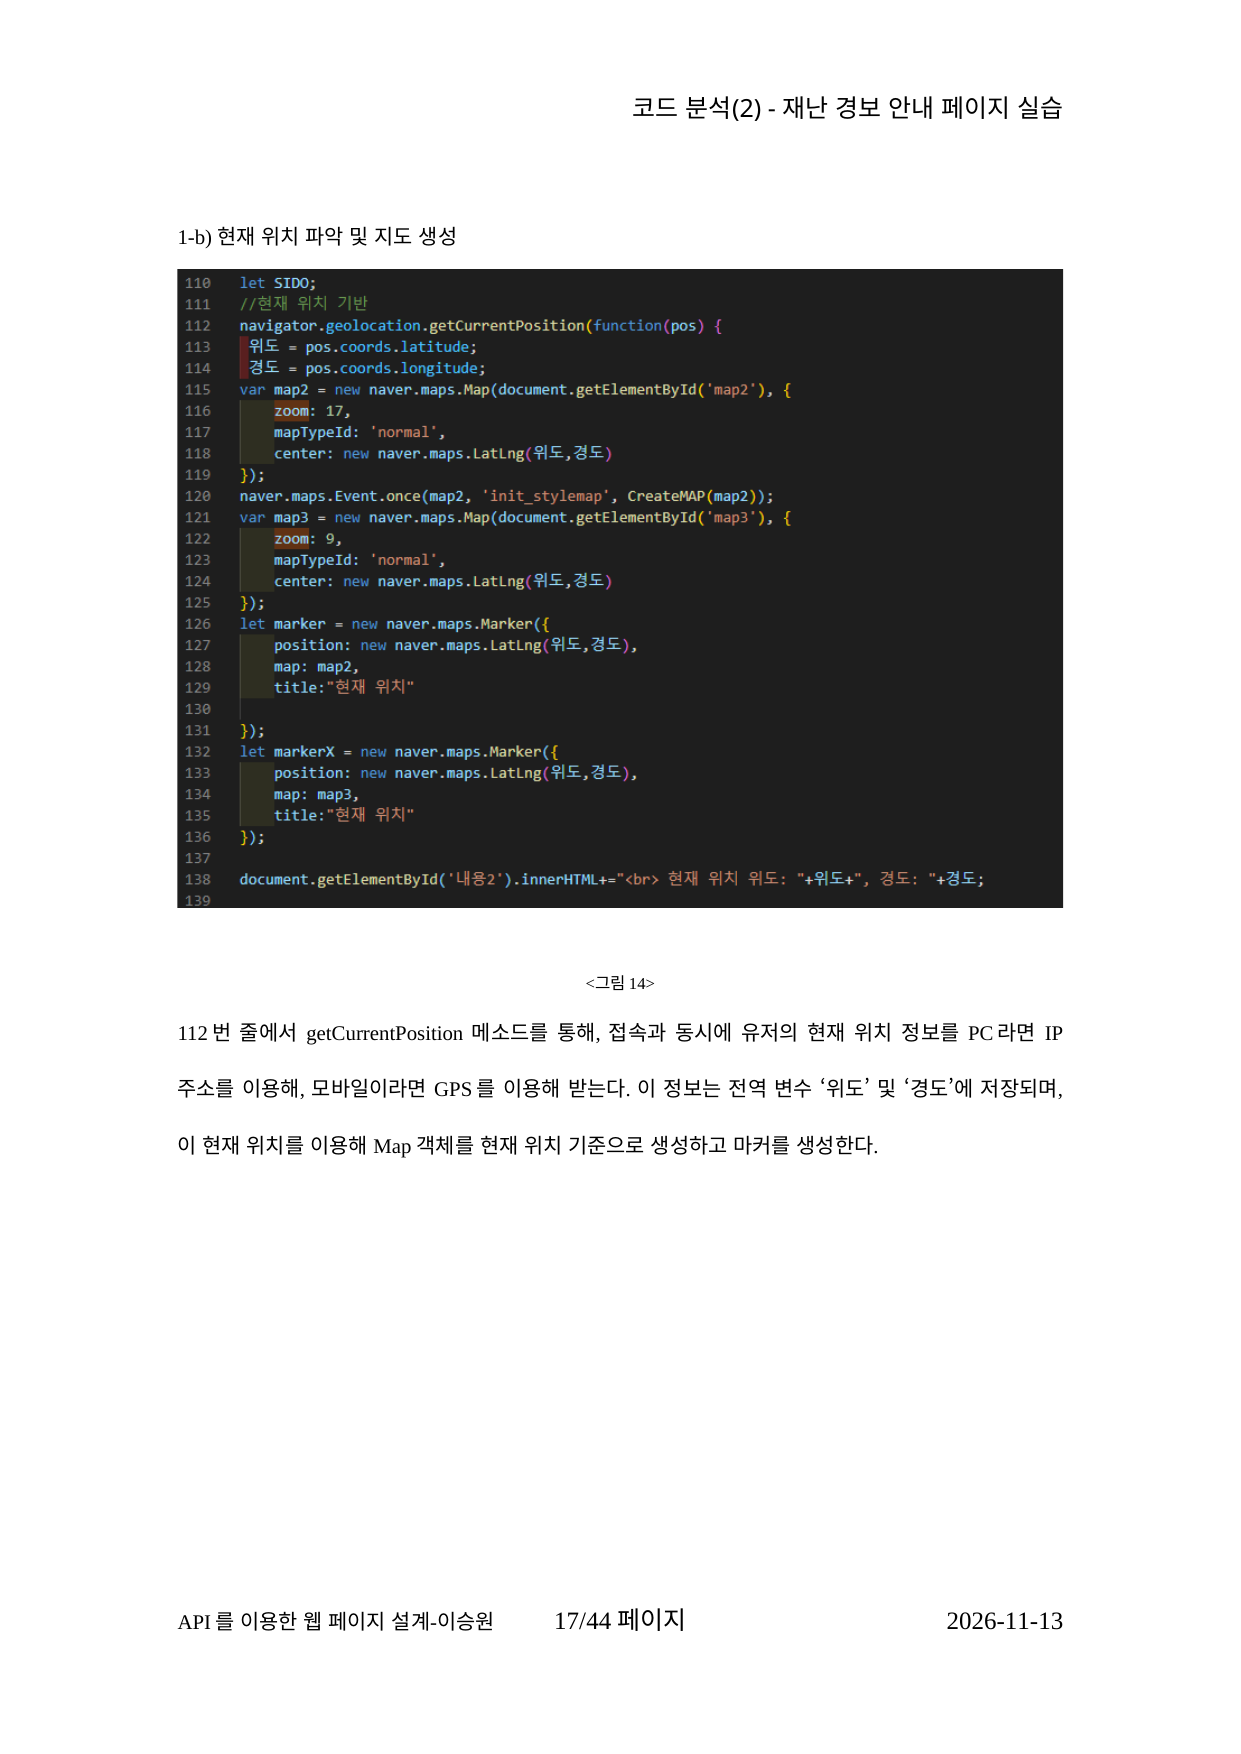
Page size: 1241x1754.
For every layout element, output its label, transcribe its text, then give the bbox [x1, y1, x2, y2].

text <그림14> [177, 908, 1063, 1001]
picture [177, 269, 1064, 908]
text 112번 줄에서 getCurrentPosition 메소드를 통해, 접속과 동시에 유저의 현재 위치 정보를 PC라면 IP주소를 이용해, 모바일이라면 GPS를 이용해 받는다. 이 정보는 전역 변수 ‘위도’ 및 ‘경도’에 저장되며, 이 현재 위치를 이용해 Map 객체를 현재 위치 기준으로 생성하고 마커를 생성한다. [177, 1013, 1063, 1163]
text 1-b) 현재 위치 파악 및 지도 생성 [177, 217, 1063, 254]
